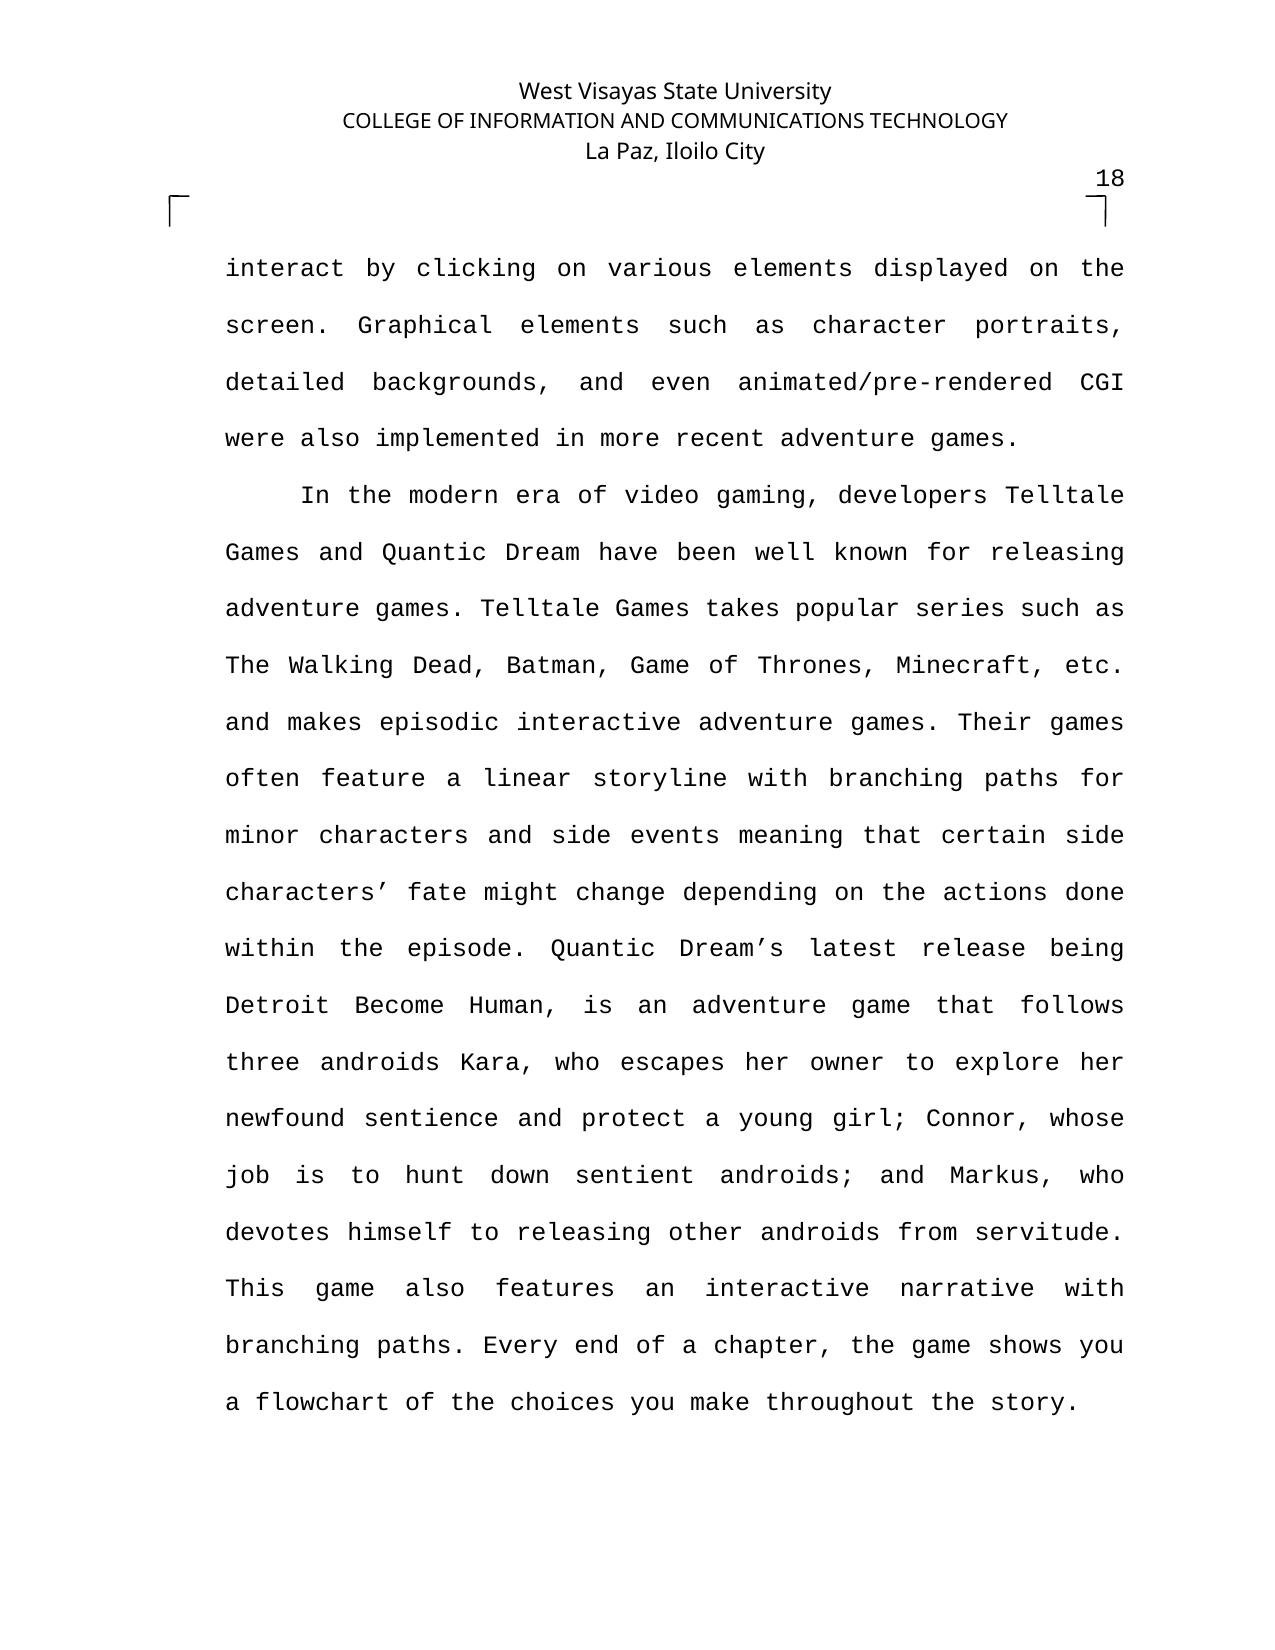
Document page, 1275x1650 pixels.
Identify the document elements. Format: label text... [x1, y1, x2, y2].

text In the modern era of video gaming, developers Telltale Games and Quantic Dream have been well known for releasing adventure games. Telltale Games takes popular series such as The Walking Dead, Batman, Game of Thrones, Minecraft, etc. and makes episodic interactive adventure games. Their games often feature a linear storyline with branching paths for minor characters and side events meaning that certain side characters’ fate might change depending on the actions done within the episode. Quantic Dream’s latest release being Detroit Become Human, is an adventure game that follows three androids Kara, who escapes her owner to explore her newfound sentience and protect a young girl; Connor, whose job is to hunt down sentient androids; and Markus, who devotes himself to releasing other androids from servitude. This game also features an interactive narrative with branching paths. Every end of a chapter, the game shows you a flowchart of the choices you make throughout the story. [225, 482, 1125, 1417]
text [225, 225, 1125, 454]
